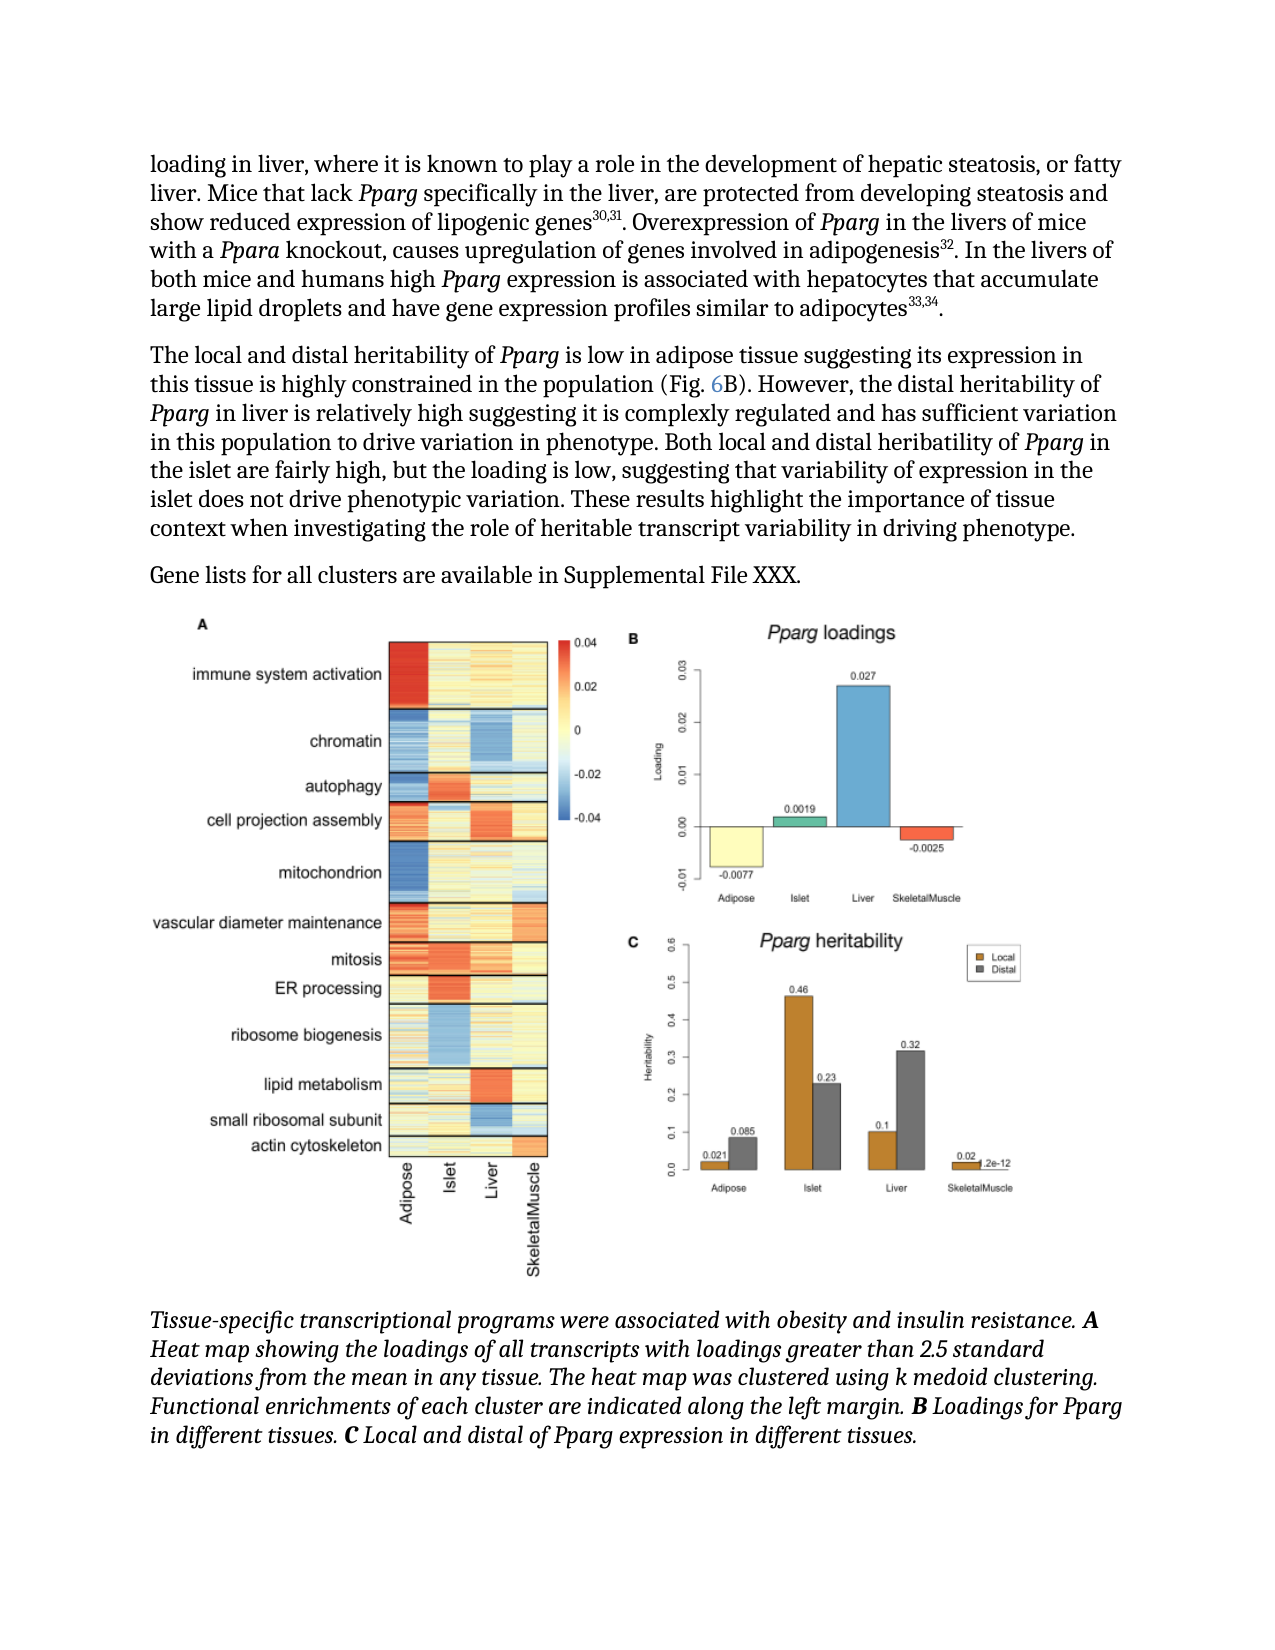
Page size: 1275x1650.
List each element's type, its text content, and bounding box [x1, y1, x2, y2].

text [150, 150, 1125, 322]
text Tissue-specific transcriptional programs were associated with obesity and insulin resistance. A Heat map showing the loadings of all transcripts with loadings greater than 2.5 standard deviations from the mean in any tissue. The heat map was clustered using k medoid clustering. Functional enrichments of each cluster are indicated along the left margin. B Loadings for Pparg in different tissues. C Local and distal of Pparg expression in different tissues. [150, 1306, 1125, 1449]
text Gene lists for all clusters are available in Supplemental File XXX. [150, 561, 1125, 590]
text The local and distal heritability of Pparg is low in adipose tissue suggesting its expression in this tissue is highly constrained in the population (Fig. 6B). However, the distal heritability of Pparg in liver is relatively high suggesting it is complexly regulated and has sufficient variation in this population to drive variation in phenotype. Both local and distal heribatility of Pparg in the islet are fairly high, but the loading is low, suggesting that variability of expression in the islet does not drive phenotypic variation. These results highlight the importance of tissue context when investigating the role of heritable transcript variability in driving phenotype. [150, 341, 1125, 542]
